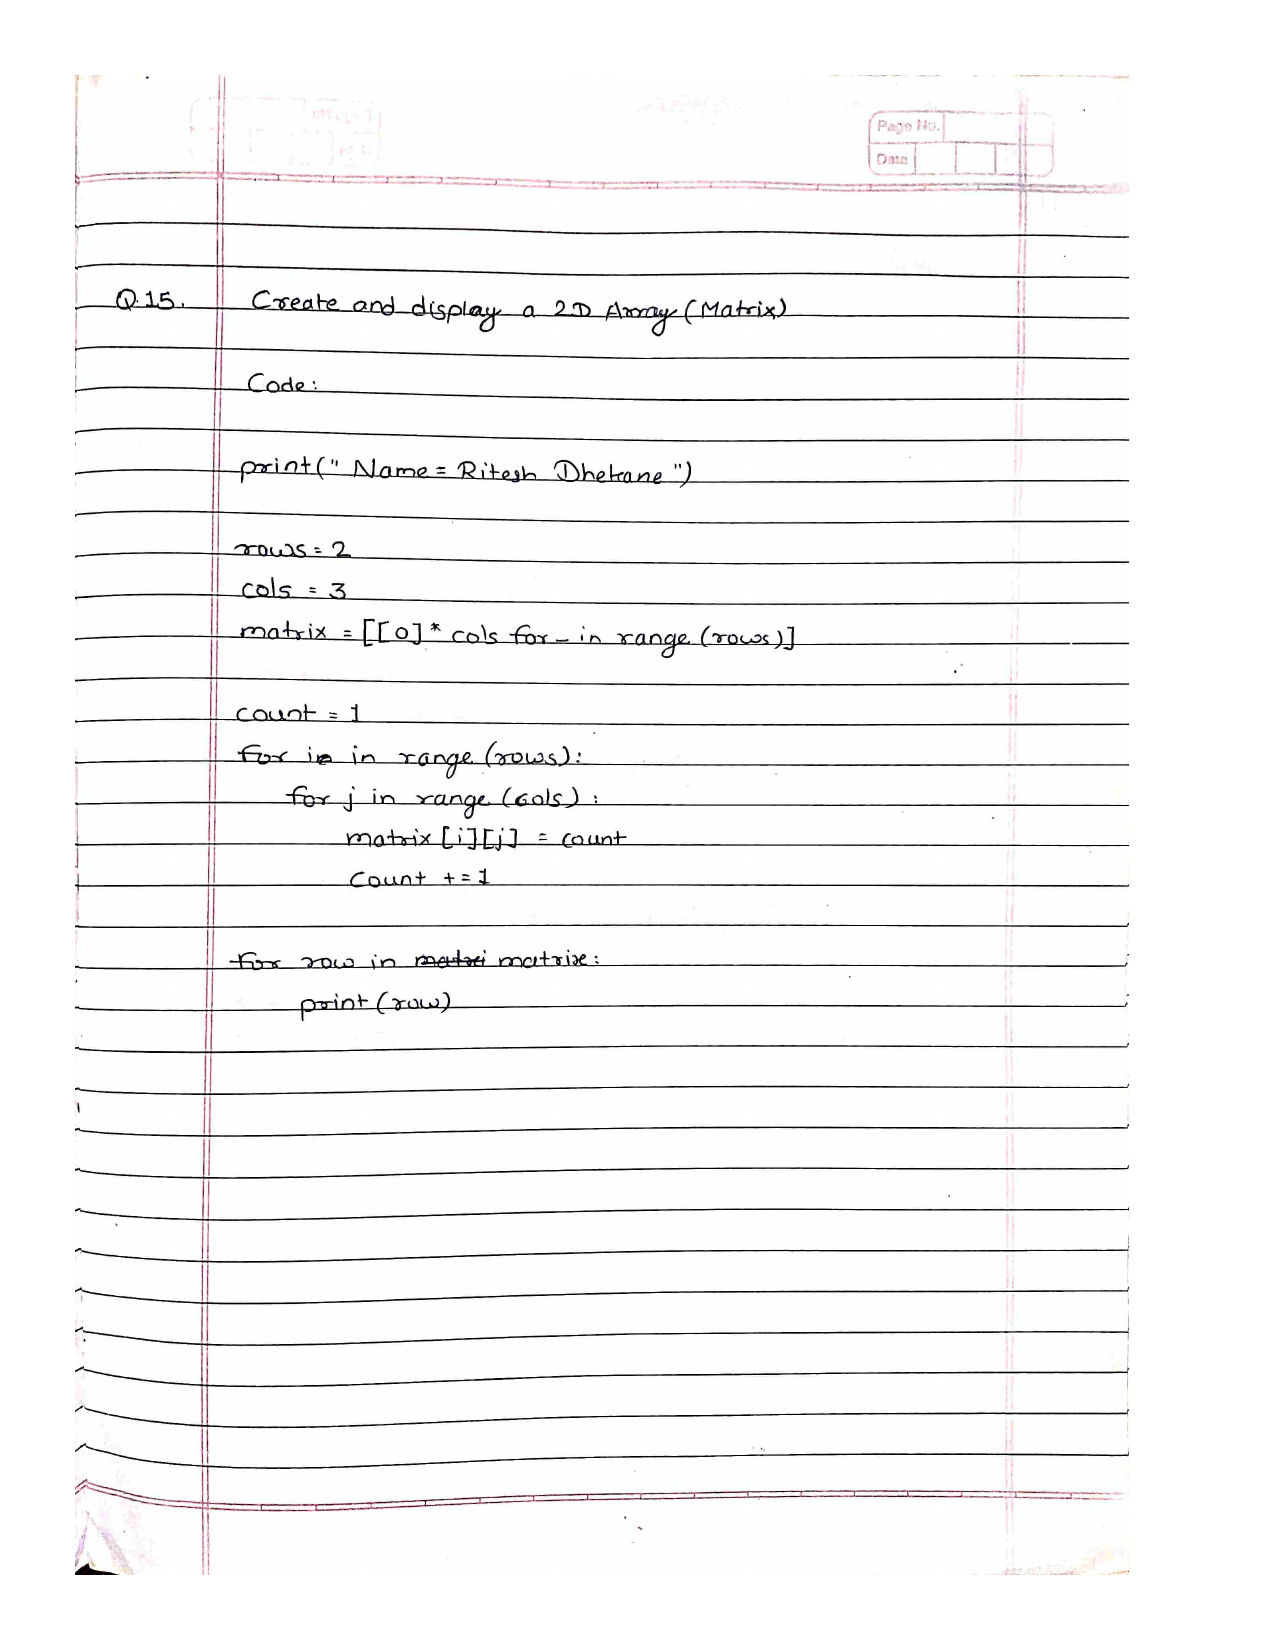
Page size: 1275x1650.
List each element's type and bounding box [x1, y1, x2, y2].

picture [75, 75, 1130, 1575]
